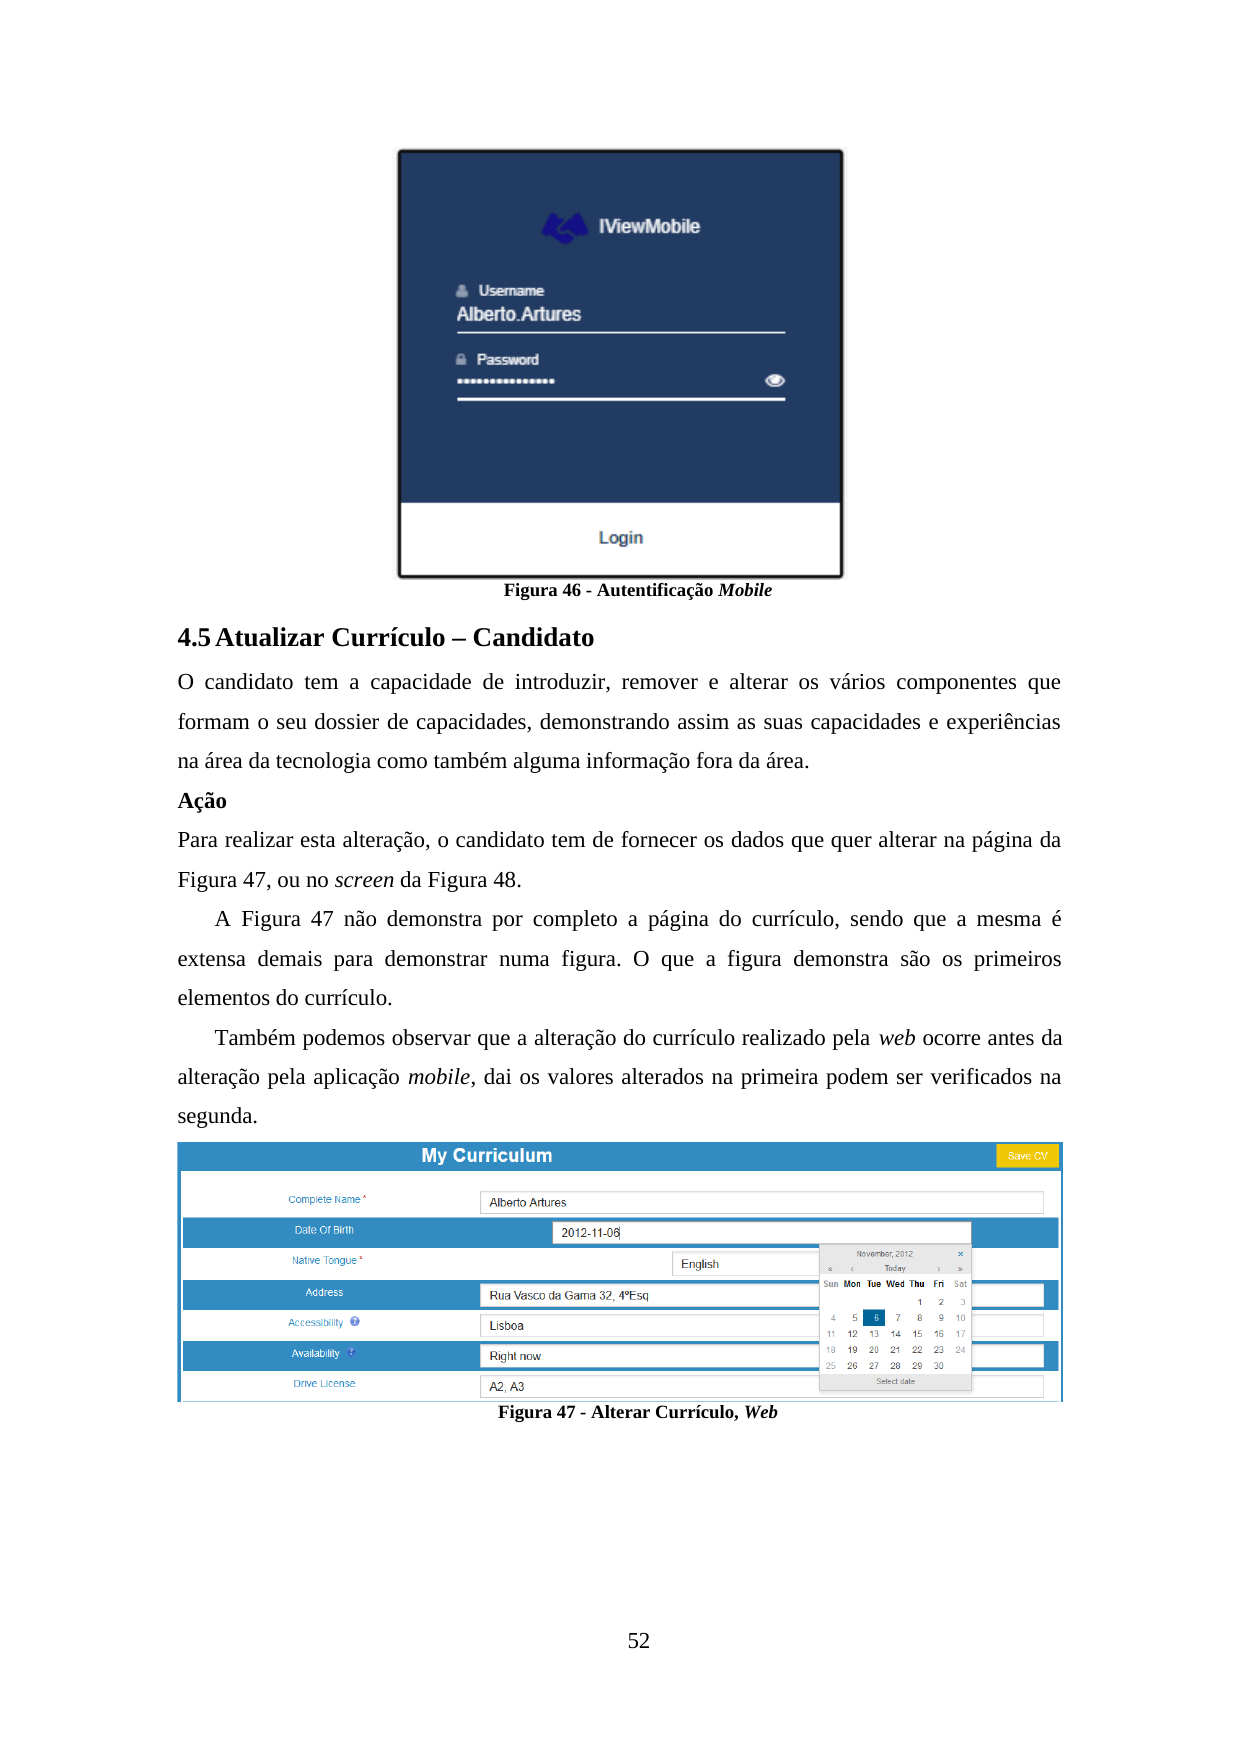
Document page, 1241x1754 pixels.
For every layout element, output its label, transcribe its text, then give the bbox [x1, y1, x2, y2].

text O candidato tem a capacidade de introduzir, remover e alterar os vários componentes que formam o seu dossier de capacidades, demonstrando assim as suas capacidades e experiências na área da tecnologia como também alguma informação fora da área. [177, 668, 1063, 773]
text Figura 46 - Autentificação Mobile [177, 579, 1063, 601]
text A Figura 46 não demonstra por completo a página do currículo, sendo que a mesma é extensa demais para demonstrar numa figura. O que a figura demonstra são os primeiros elementos do currículo. [177, 905, 1063, 1010]
text Figura 47 - Alterar Currículo, Web [177, 1402, 1063, 1423]
text Ação [177, 787, 1063, 813]
picture [392, 147, 848, 580]
subtitle Atualizar Currículo – Candidato [177, 622, 1063, 653]
text Também podemos observar que a alteração do currículo realizado pela web ocorre antes da alteração pela aplicação mobile, dai os valores alterados na primeira podem ser verificados na segunda. [177, 1023, 1063, 1129]
picture [177, 1142, 1063, 1402]
text Para realizar esta alteração, o candidato tem de fornecer os dados que quer alterar na página da Figura 46, ou no screen da Figura 47. [177, 826, 1063, 892]
